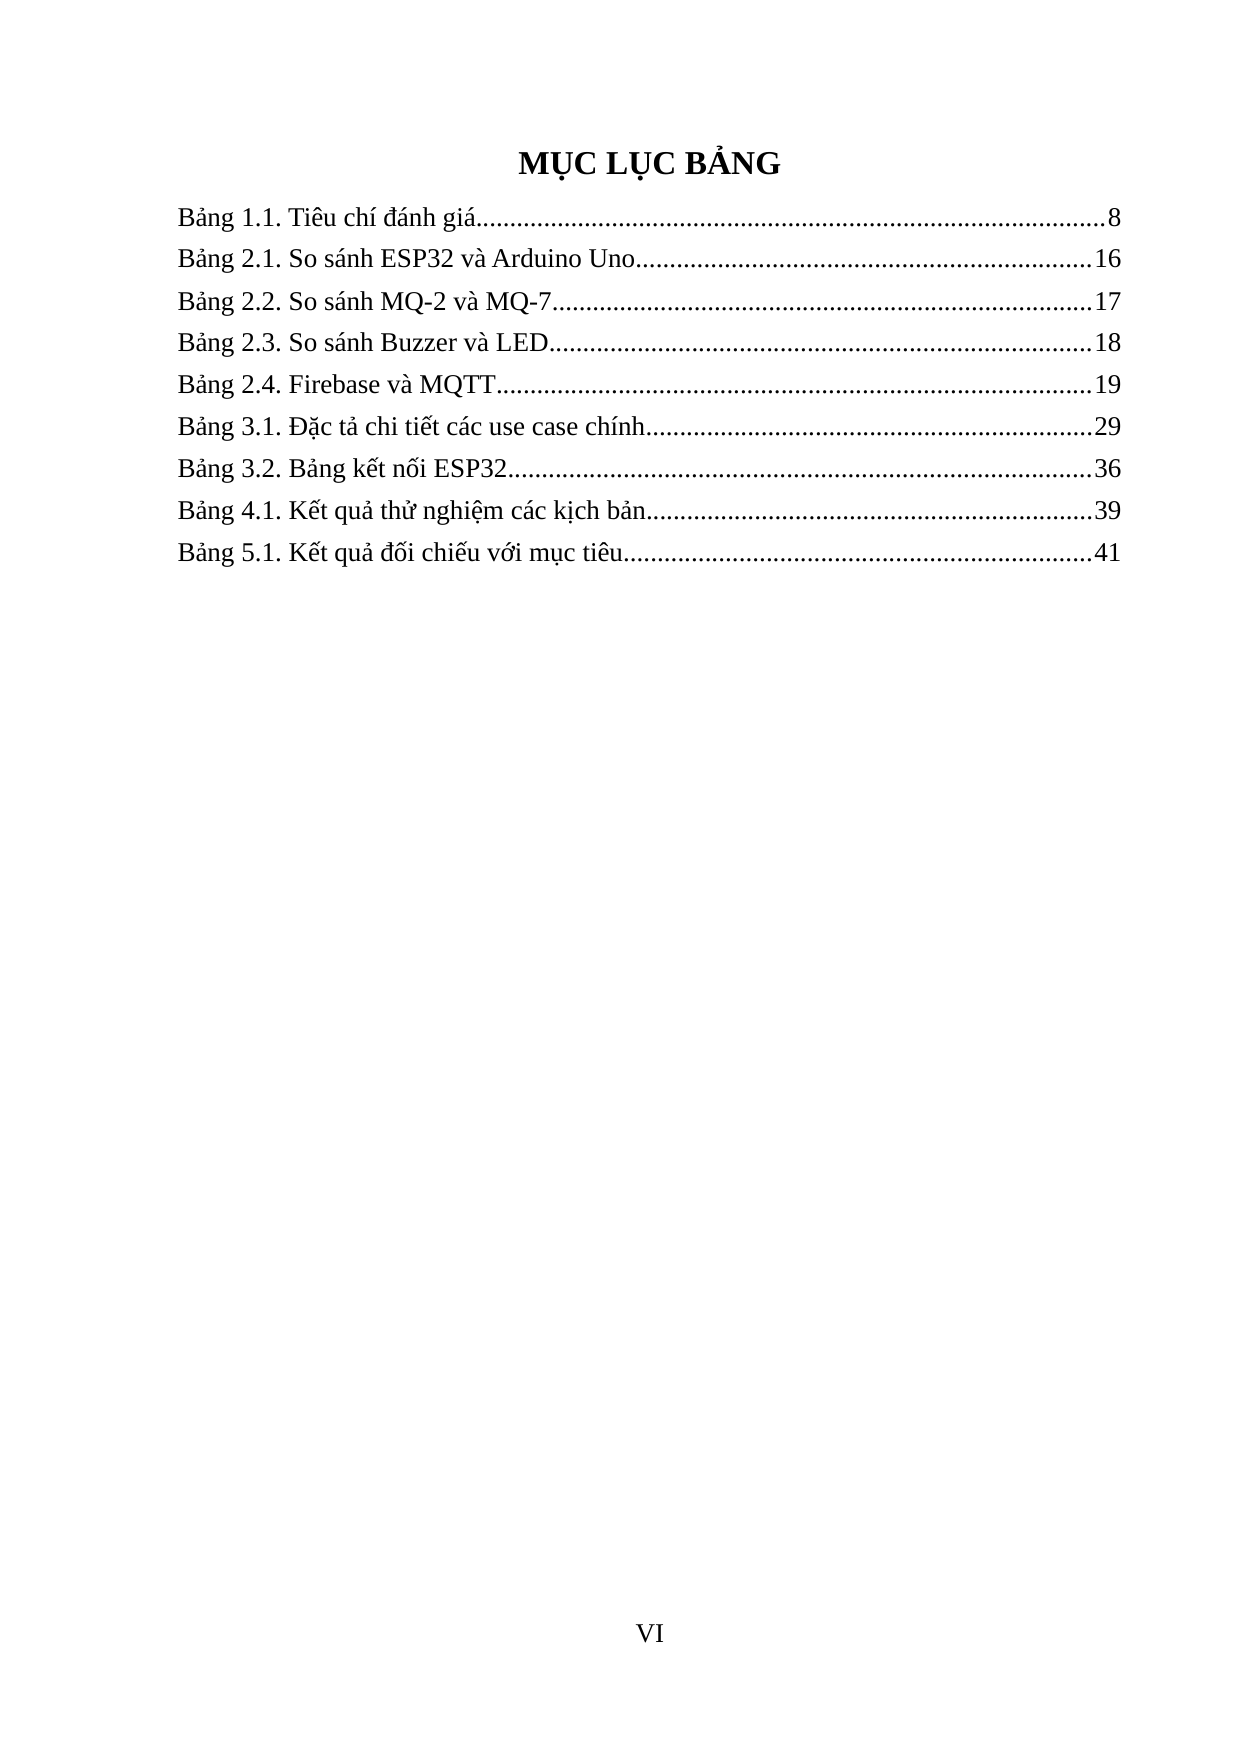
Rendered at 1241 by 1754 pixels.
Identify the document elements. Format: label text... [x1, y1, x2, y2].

text Bảng 1.1. Tiêu chí đánh giá 8 [177, 201, 1122, 232]
subtitle MỤC LỤC BẢNG [177, 143, 1122, 181]
text Bảng 2.1. So sánh ESP32 và Arduino Uno 16 [177, 243, 1122, 274]
text Bảng 2.4. Firebase và MQTT 19 [177, 368, 1122, 400]
text Bảng 3.2. Bảng kết nối ESP32 36 [177, 452, 1122, 484]
text Bảng 4.1. Kết quả thử nghiệm các kịch bản 39 [177, 494, 1122, 526]
text Bảng 5.1. Kết quả đối chiếu với mục tiêu 41 [177, 536, 1122, 568]
text Bảng 2.3. So sánh Buzzer và LED 18 [177, 327, 1122, 358]
text Bảng 3.1. Đặc tả chi tiết các use case chính 29 [177, 411, 1122, 442]
text Bảng 2.2. So sánh MQ-2 và MQ-7 17 [177, 284, 1122, 316]
